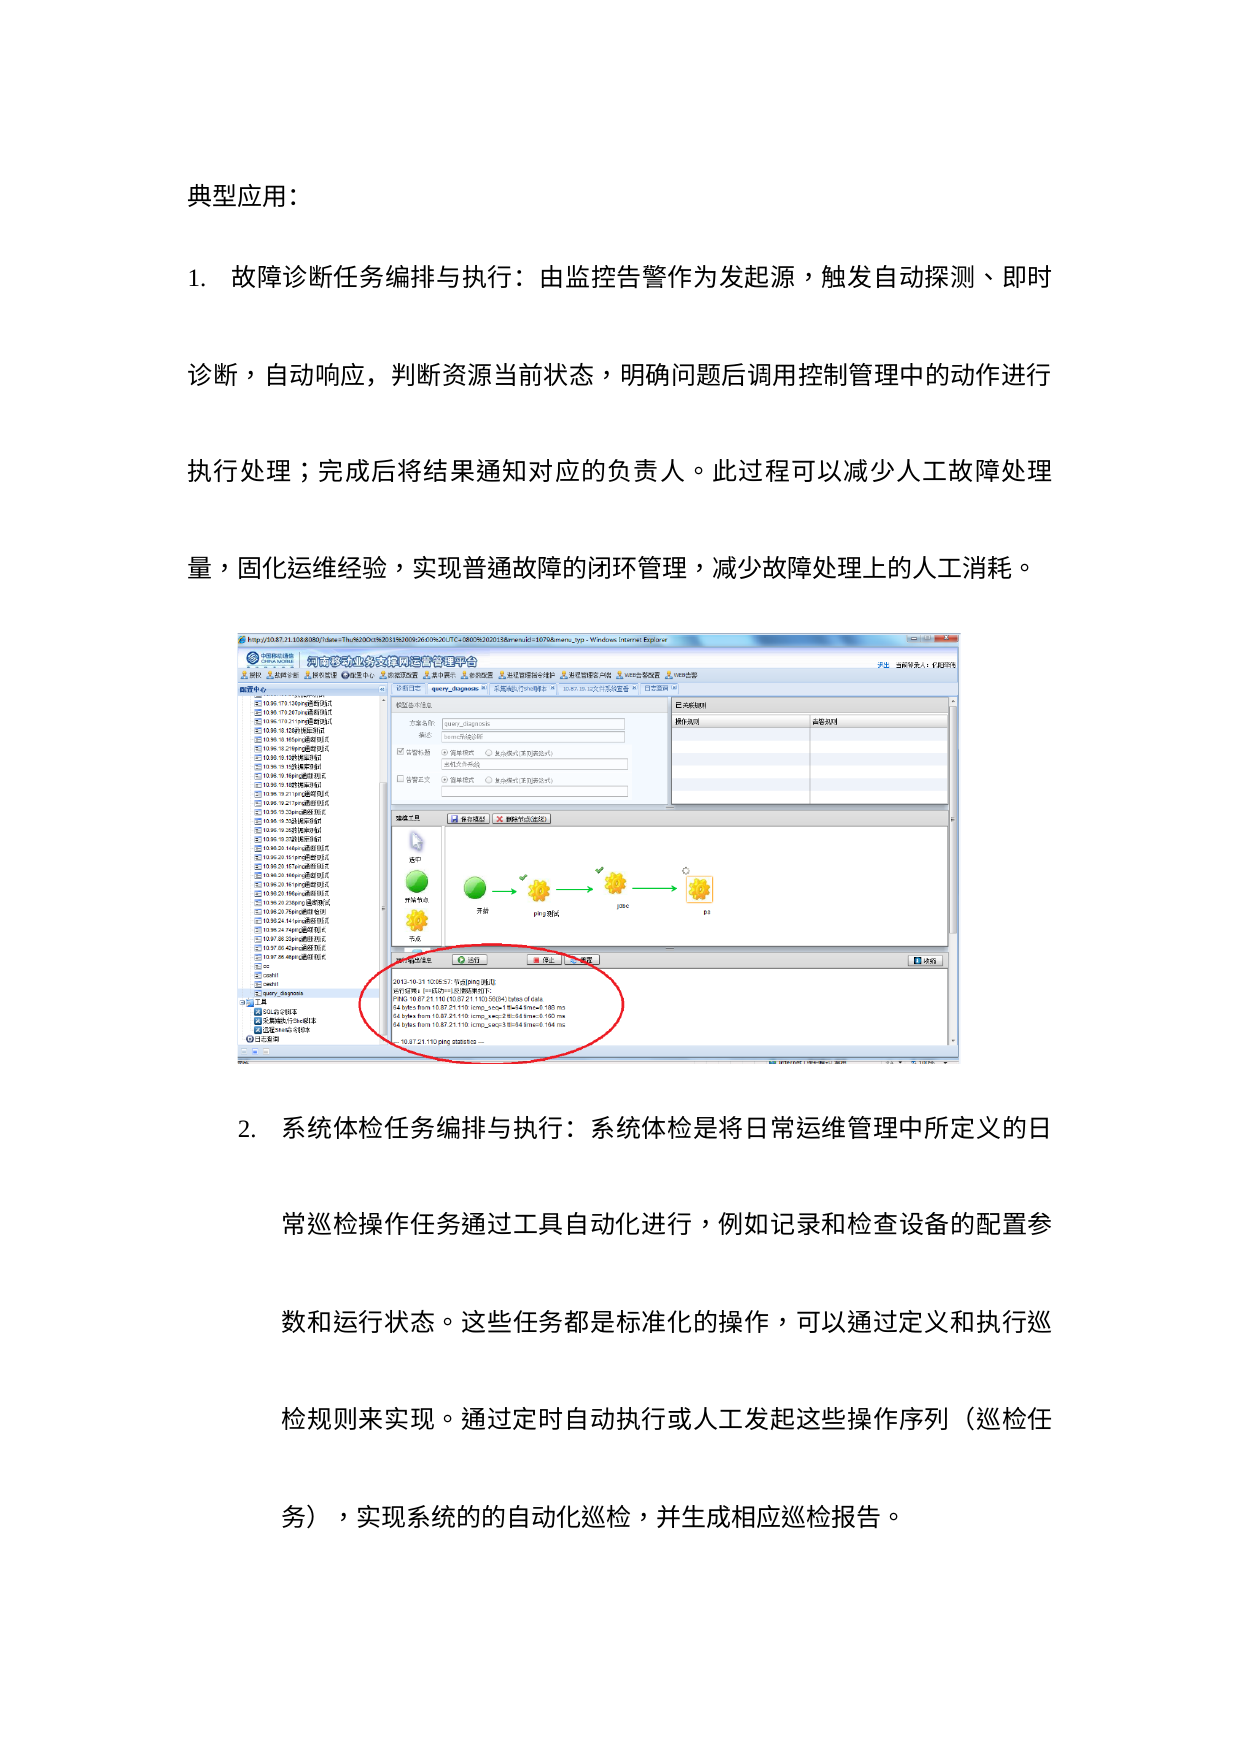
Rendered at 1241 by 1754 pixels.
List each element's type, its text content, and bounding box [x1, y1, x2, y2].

list 故障诊断任务编排与执行：由监控告警作为发起源，触发自动探测、即时诊断，自动响应，判断资源当前状态，明确问题后调用控制管理中的动作进行执行处理；完成后将结果通知对应的负责人。此过程可以减少人工故障处理量，固化运维经验，实现普通故障的闭环管理，减少故障处理上的人工消耗。 [187, 243, 1053, 601]
list 系统体检任务编排与执行：系统体检是将日常运维管理中所定义的日常巡检操作任务通过工具自动化进行，例如记录和检查设备的配置参数和运行状态。这些任务都是标准化的操作，可以通过定义和执行巡检规则来实现。通过定时自动执行或人工发起这些操作序列（巡检任务），实现系统的的自动化巡检，并生成相应巡检报告。 [238, 1094, 1053, 1549]
picture [237, 633, 961, 1064]
text 典型应用： [187, 162, 1053, 227]
